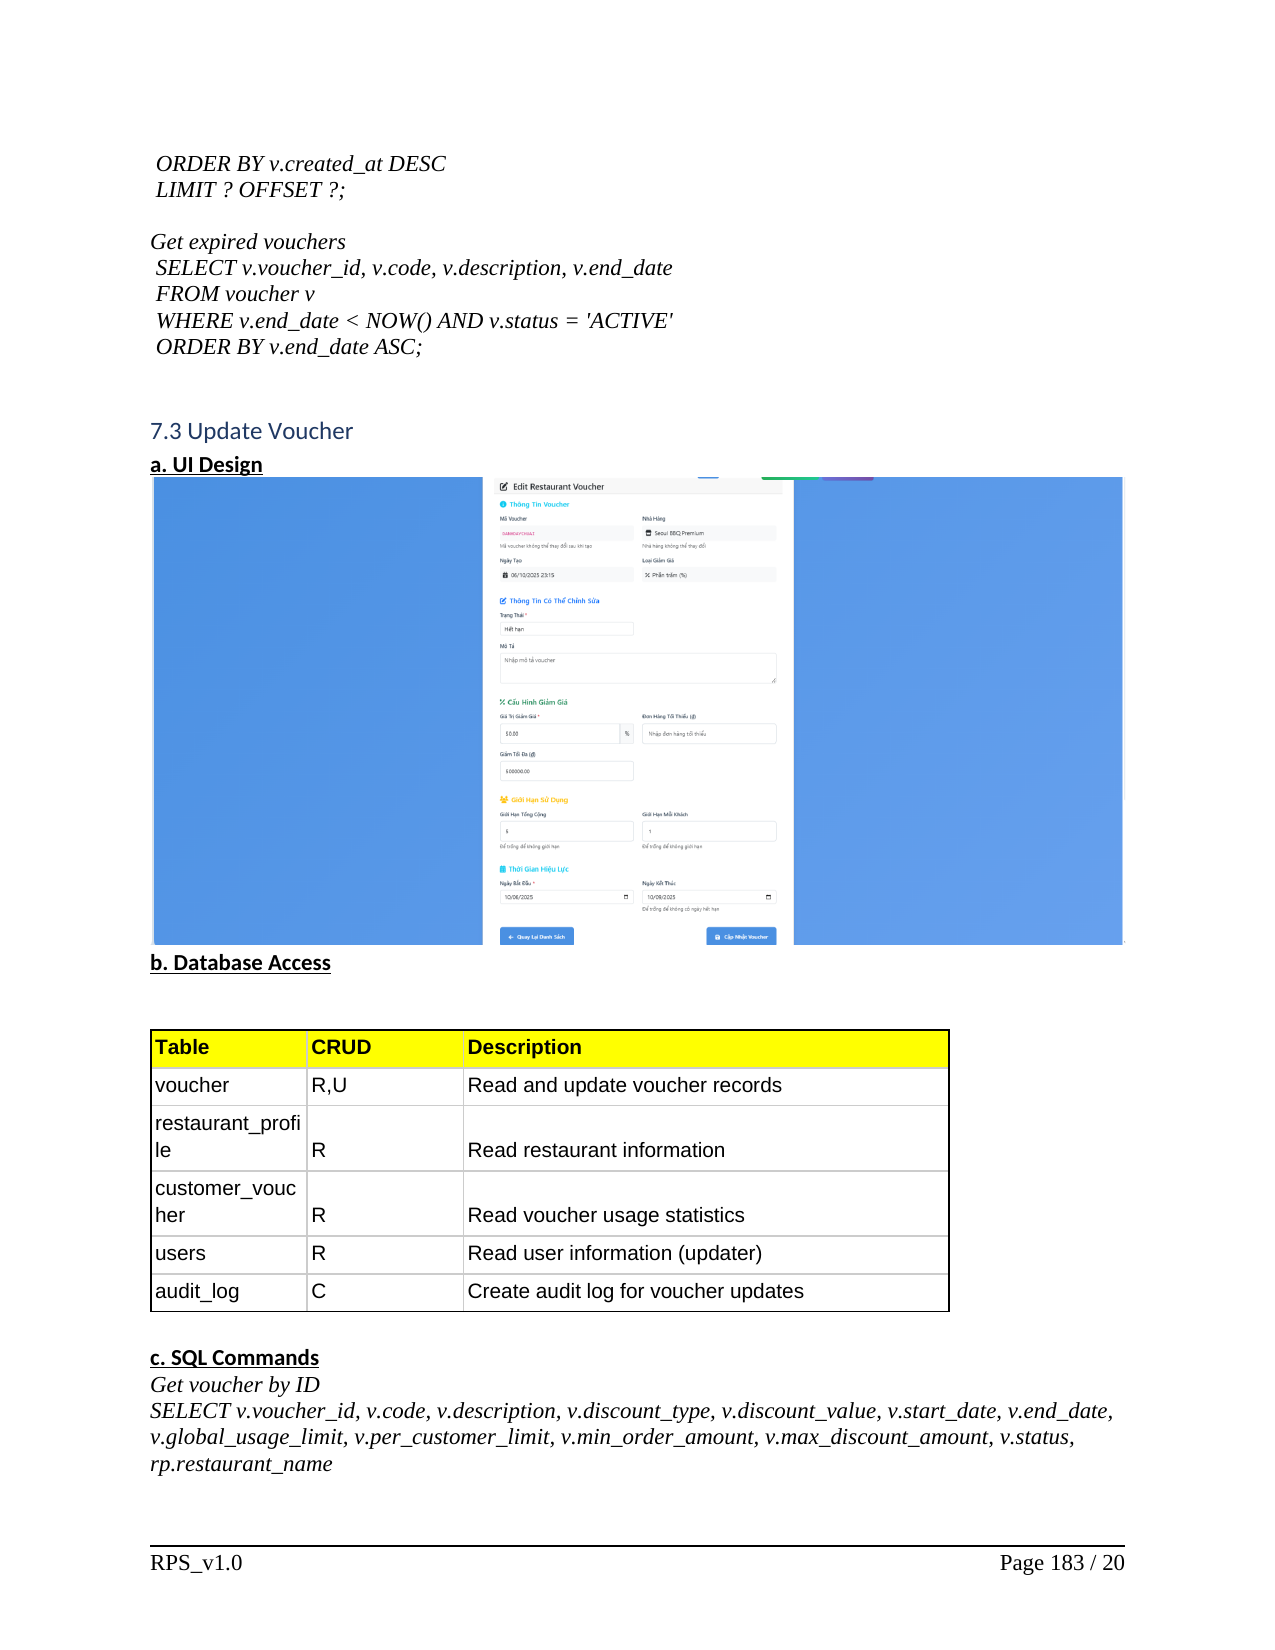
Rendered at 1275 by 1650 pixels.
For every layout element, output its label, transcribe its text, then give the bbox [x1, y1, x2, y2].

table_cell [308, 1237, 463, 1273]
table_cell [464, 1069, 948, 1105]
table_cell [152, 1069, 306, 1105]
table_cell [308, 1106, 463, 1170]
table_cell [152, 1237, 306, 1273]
picture [150, 477, 1125, 945]
text Get expired vouchers SELECT v.voucher_id, v.code, v.description, v.end_date FROM voucher v WHERE v.end_date < NOW() AND v.status = 'ACTIVE' ORDER BY v.end_date ASC; [150, 228, 1125, 359]
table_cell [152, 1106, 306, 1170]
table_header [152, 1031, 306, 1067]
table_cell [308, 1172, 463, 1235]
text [150, 150, 1125, 203]
text SELECT v.voucher_id, v.code, v.description, v.discount_type, v.discount_value, v.start_date, v.end_date, v.global_usage_limit, v.per_customer_limit, v.min_order_amount, v.max_discount_amount, v.status, rp.restaurant_name [150, 1397, 1125, 1476]
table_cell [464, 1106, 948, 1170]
subtitle a. UI Design [150, 450, 1125, 477]
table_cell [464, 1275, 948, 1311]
subtitle 7.3 Update Voucher [150, 415, 1125, 446]
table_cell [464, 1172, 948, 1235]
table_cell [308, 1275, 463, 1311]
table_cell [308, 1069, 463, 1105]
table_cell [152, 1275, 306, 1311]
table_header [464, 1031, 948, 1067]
text Get voucher by ID [150, 1371, 1125, 1397]
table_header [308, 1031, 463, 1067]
subtitle c. SQL Commands [150, 1343, 1125, 1371]
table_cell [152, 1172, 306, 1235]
subtitle b. Database Access [150, 948, 1125, 977]
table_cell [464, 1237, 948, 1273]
